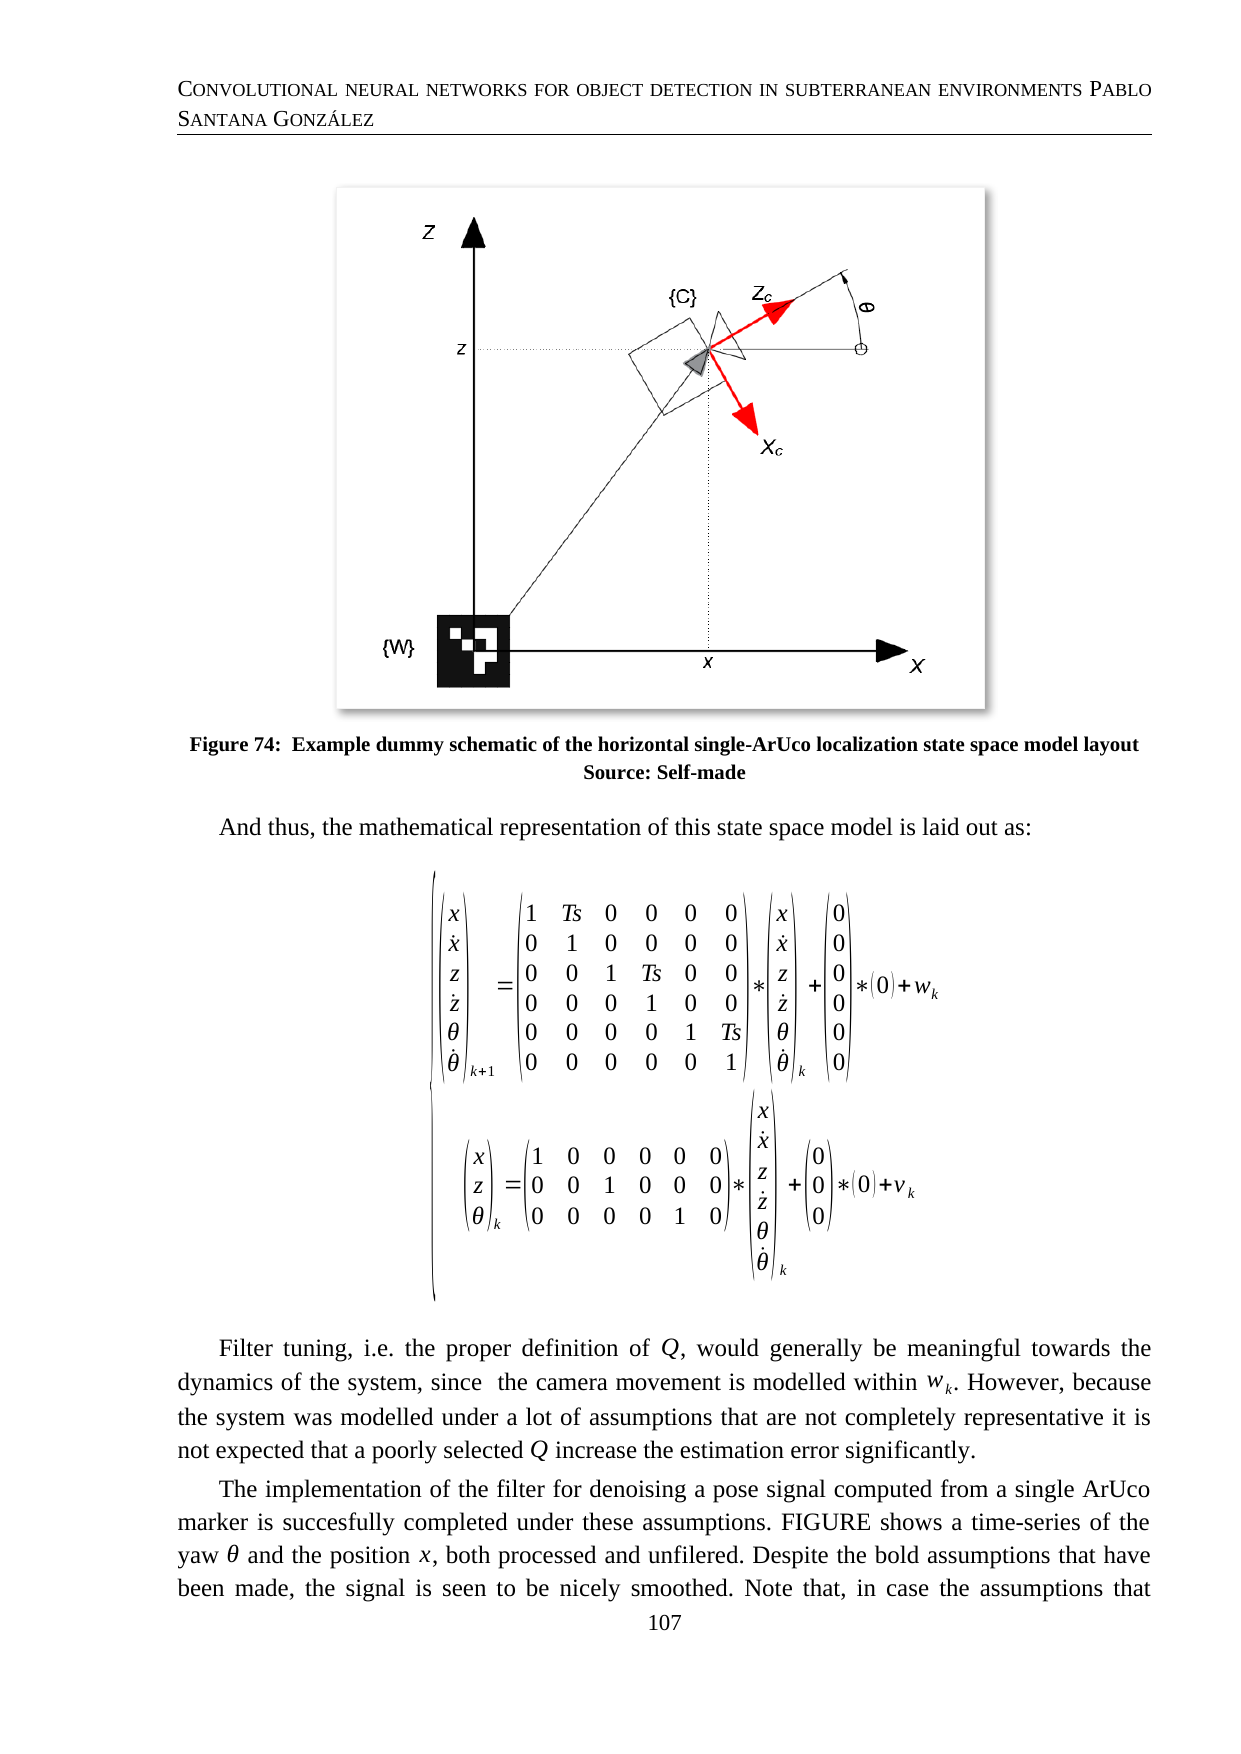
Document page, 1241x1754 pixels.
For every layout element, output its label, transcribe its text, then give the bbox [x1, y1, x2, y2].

text And thus, the mathematical representation of this state space model is laid out as: [177, 812, 1152, 841]
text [177, 1474, 1152, 1602]
picture [337, 188, 984, 708]
text Filter tuning, i.e. the proper definition of , would generally be meaningful towards the dynamics of the system, since the camera movement is modelled within . However, because the system was modelled under a lot of assumptions that are not completely representative it is not expected that a poorly selected increase the estimation error significantly. [177, 1333, 1152, 1463]
text Source: Self-made [177, 760, 1152, 784]
